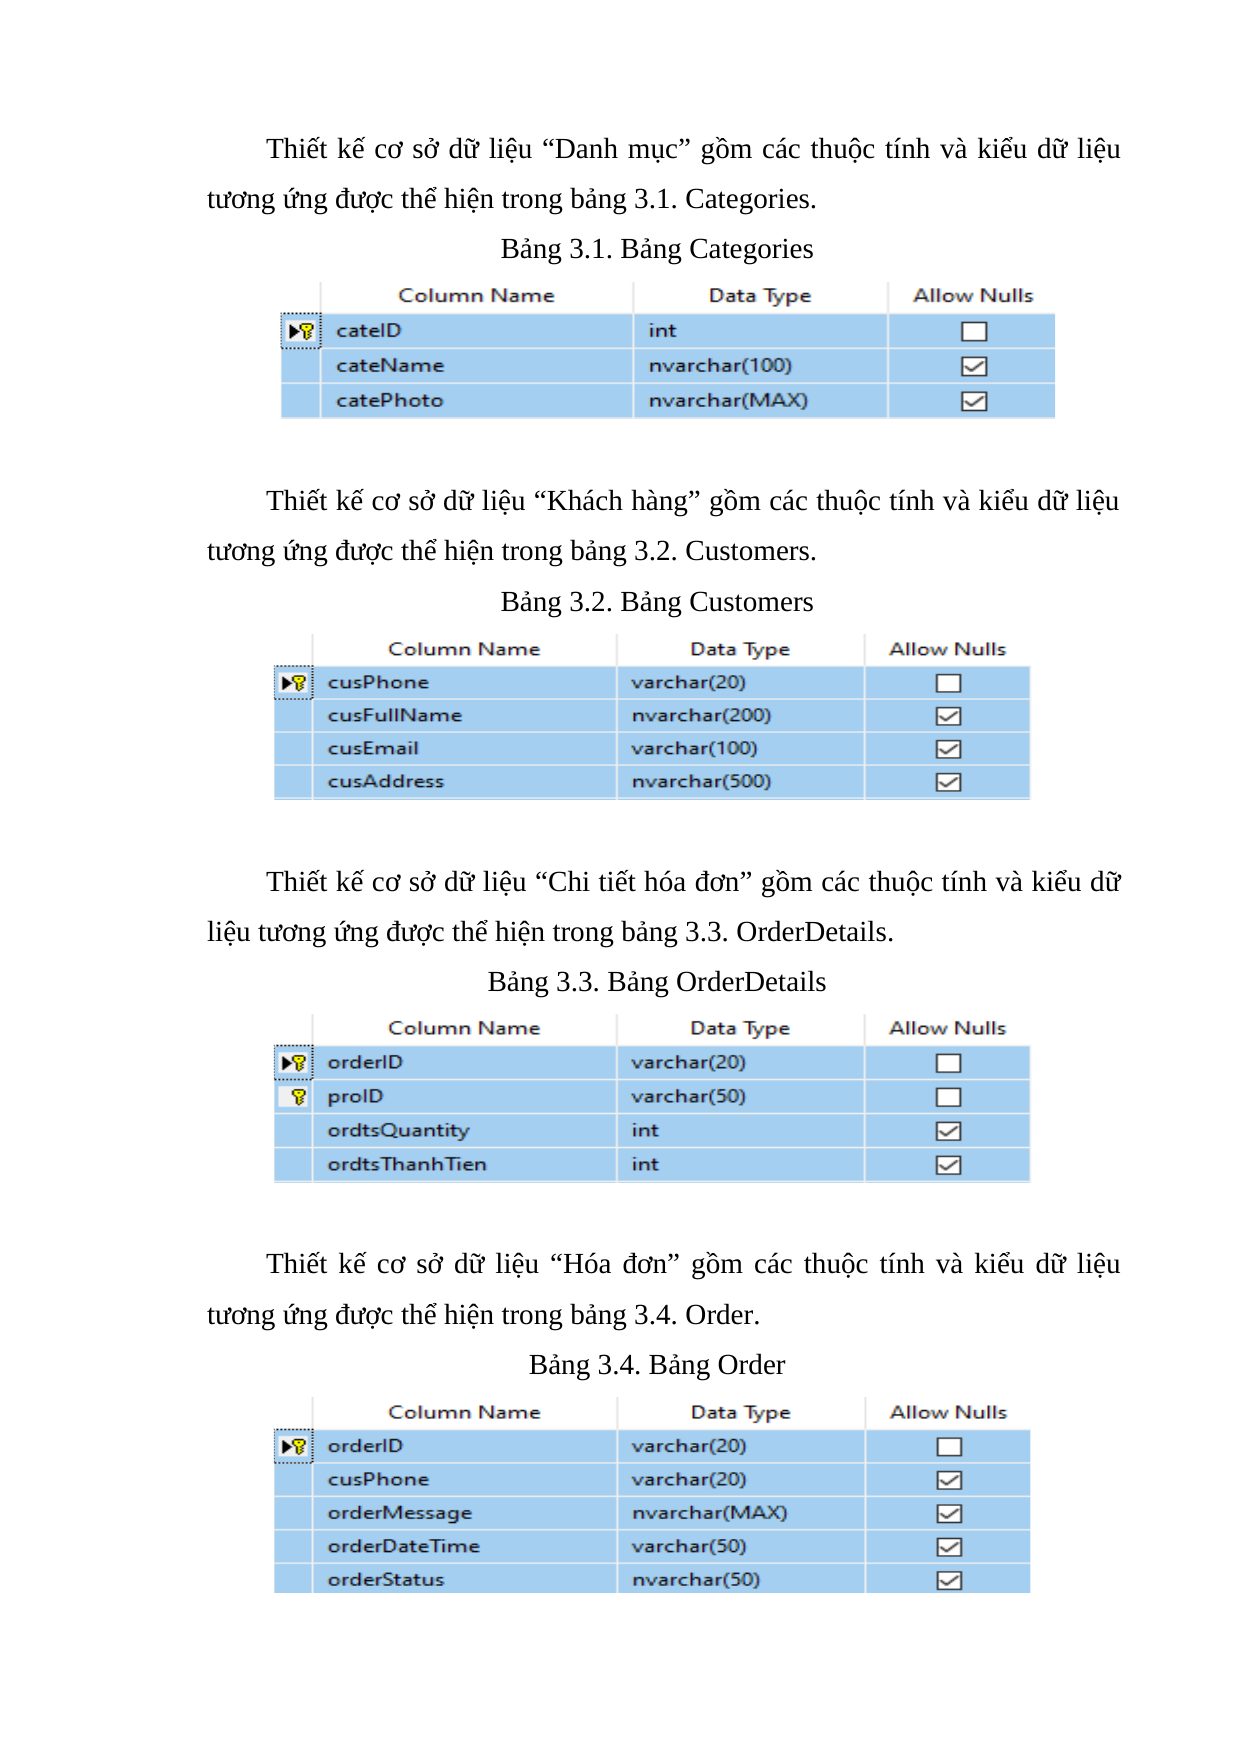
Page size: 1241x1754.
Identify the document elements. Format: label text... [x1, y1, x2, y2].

picture [273, 1397, 1031, 1593]
picture [273, 634, 1032, 800]
picture [280, 282, 1056, 419]
list Bảng 3.4. Bảng Order [192, 1347, 1122, 1381]
list Thiết kế cơ sở dữ liệu “Hóa đơn” gồm các thuộc tính và kiểu dữ liệu tương ứng được thể hiện trong bảng 3.4. Order. [207, 1247, 1122, 1331]
list Bảng 3.2. Bảng Customers [192, 584, 1122, 617]
list Thiết kế cơ sở dữ liệu “Khách hàng” gồm các thuộc tính và kiểu dữ liệu tương ứng được thể hiện trong bảng 3.2. Customers. [207, 483, 1122, 567]
list Thiết kế cơ sở dữ liệu “Danh mục” gồm các thuộc tính và kiểu dữ liệu tương ứng được thể hiện trong bảng 3.1. Categories. [207, 131, 1122, 215]
list Bảng 3.3. Bảng OrderDetails [192, 964, 1122, 998]
list Bảng 3.1. Bảng Categories [192, 232, 1122, 265]
picture [273, 1014, 1032, 1183]
list Thiết kế cơ sở dữ liệu “Chi tiết hóa đơn” gồm các thuộc tính và kiểu dữ liệu tương ứng được thể hiện trong bảng 3.3. OrderDetails. [207, 864, 1122, 948]
